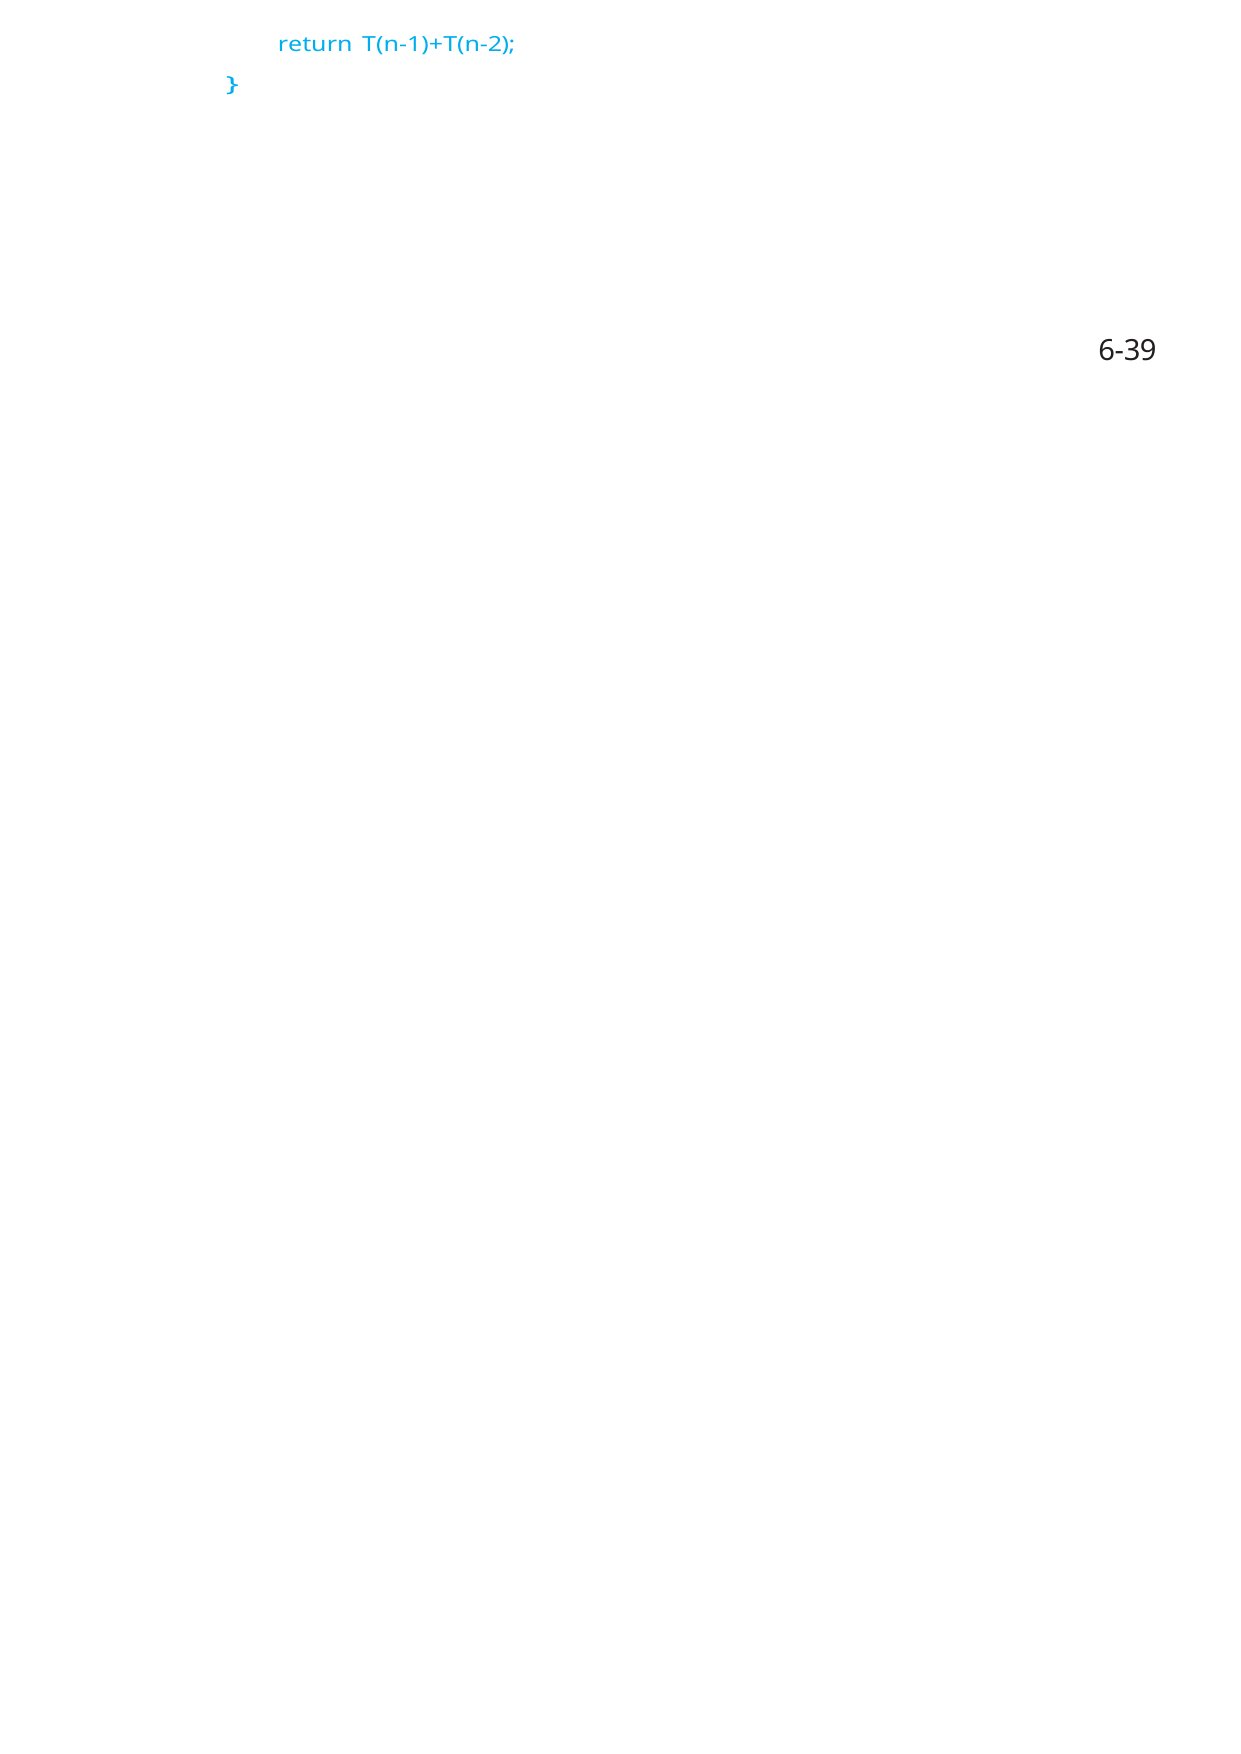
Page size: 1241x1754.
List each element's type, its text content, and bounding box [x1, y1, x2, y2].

subtitle 6-39 [0, 329, 1157, 368]
text return T(n-1)+T(n-2); [278, 29, 1196, 58]
text } [226, 69, 1196, 97]
